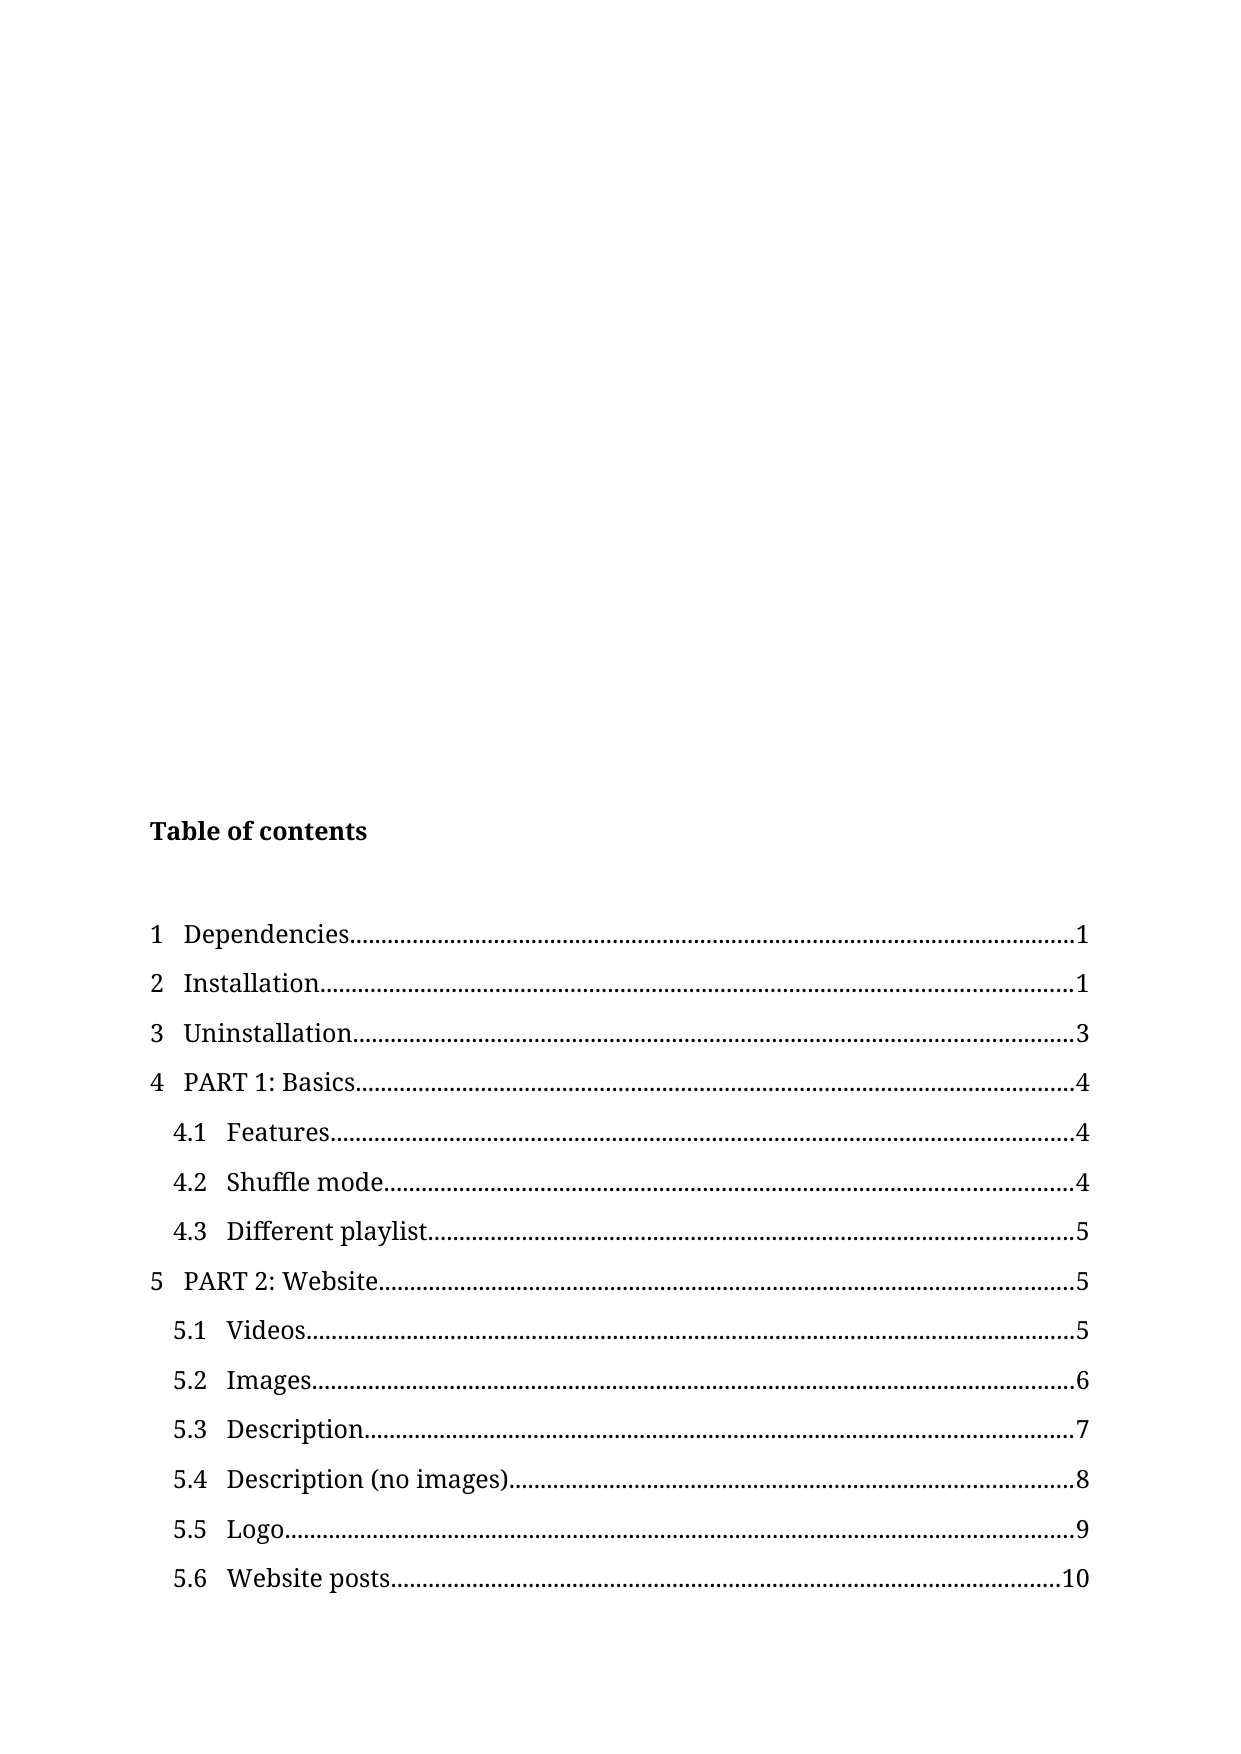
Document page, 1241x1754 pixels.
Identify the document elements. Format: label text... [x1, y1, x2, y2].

text Table of contents [150, 813, 1090, 848]
